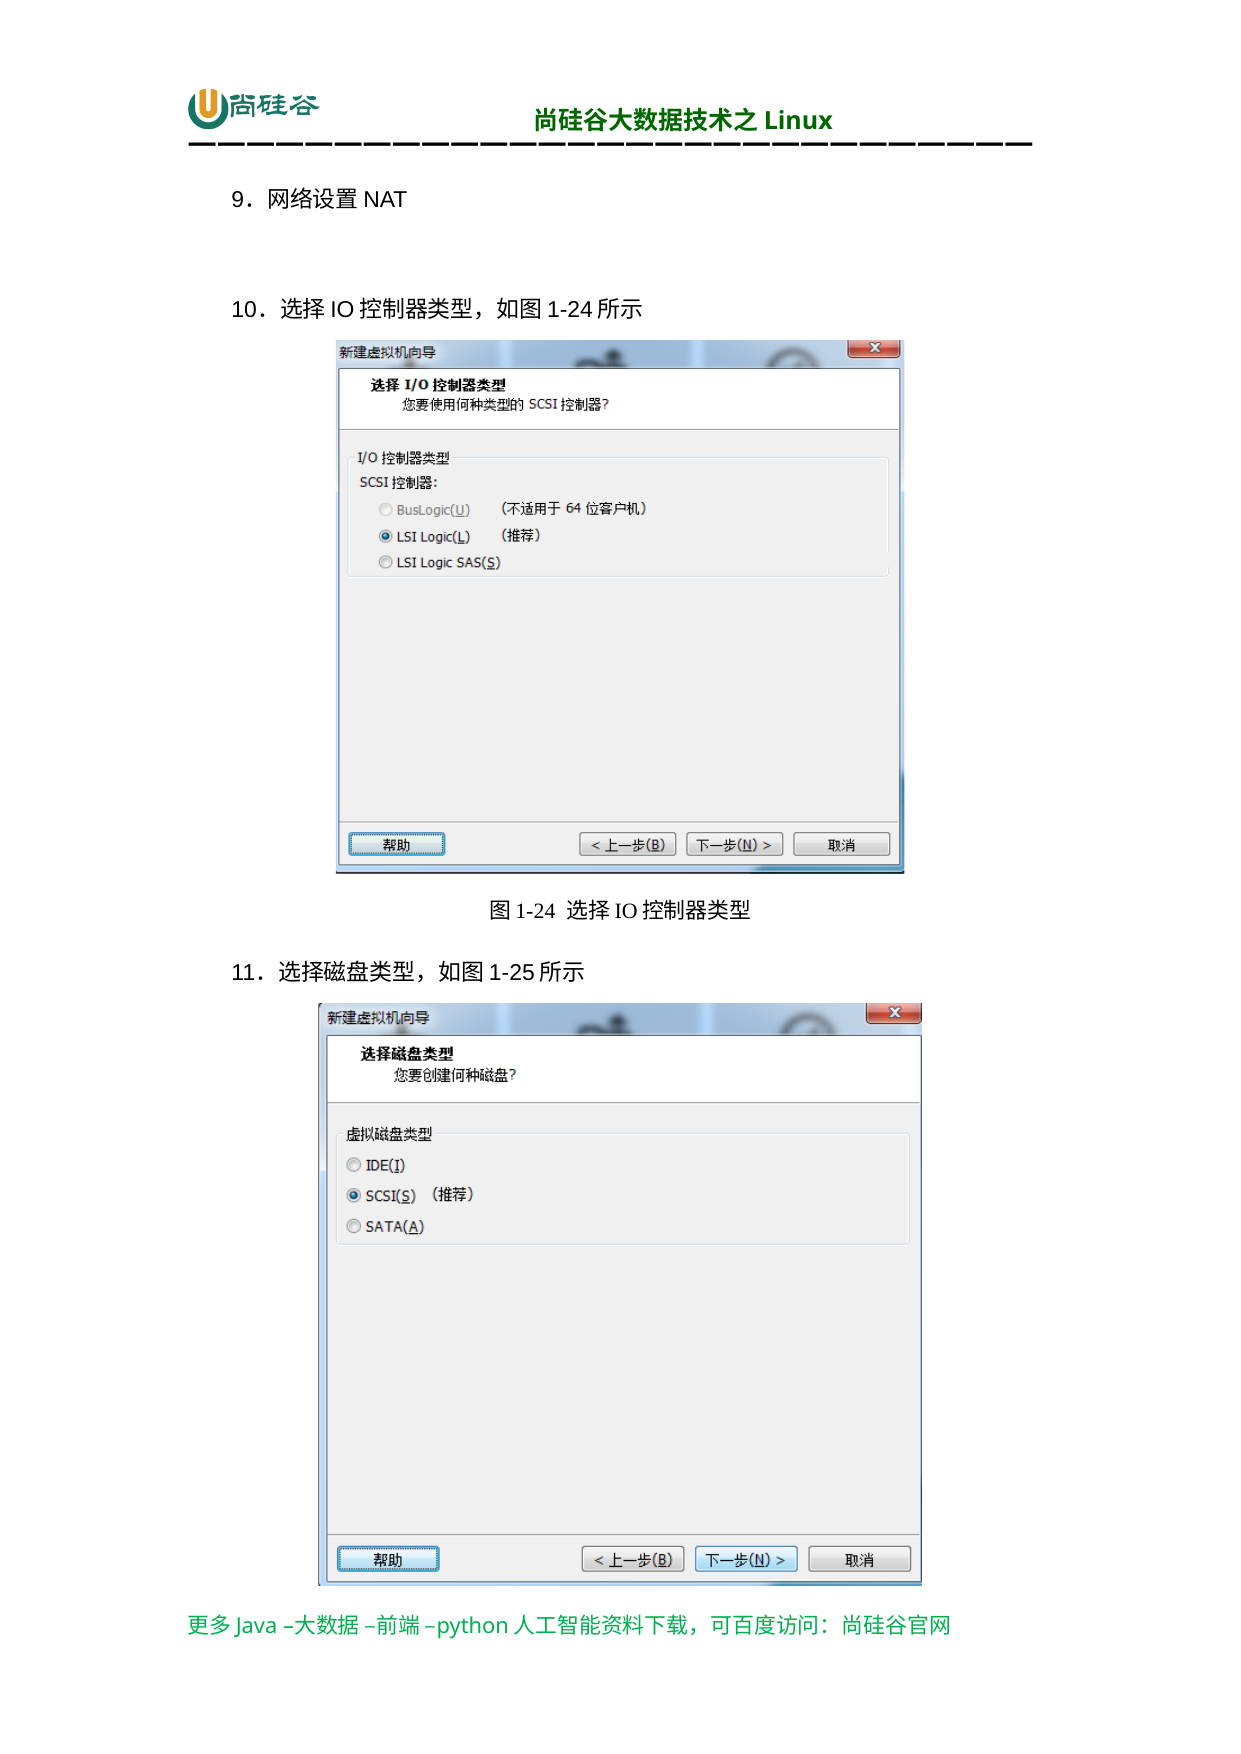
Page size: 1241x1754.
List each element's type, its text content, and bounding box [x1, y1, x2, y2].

text 11．选择磁盘类型，如图1-25所示 [231, 938, 1053, 1003]
picture [187, 88, 321, 130]
text 9．网络设置NAT [231, 165, 1053, 230]
picture [335, 340, 905, 874]
text 10．选择IO控制器类型，如图1-24所示 [231, 275, 1053, 340]
picture [318, 1003, 922, 1586]
text 图1-24 选择IO控制器类型 [187, 893, 1053, 925]
